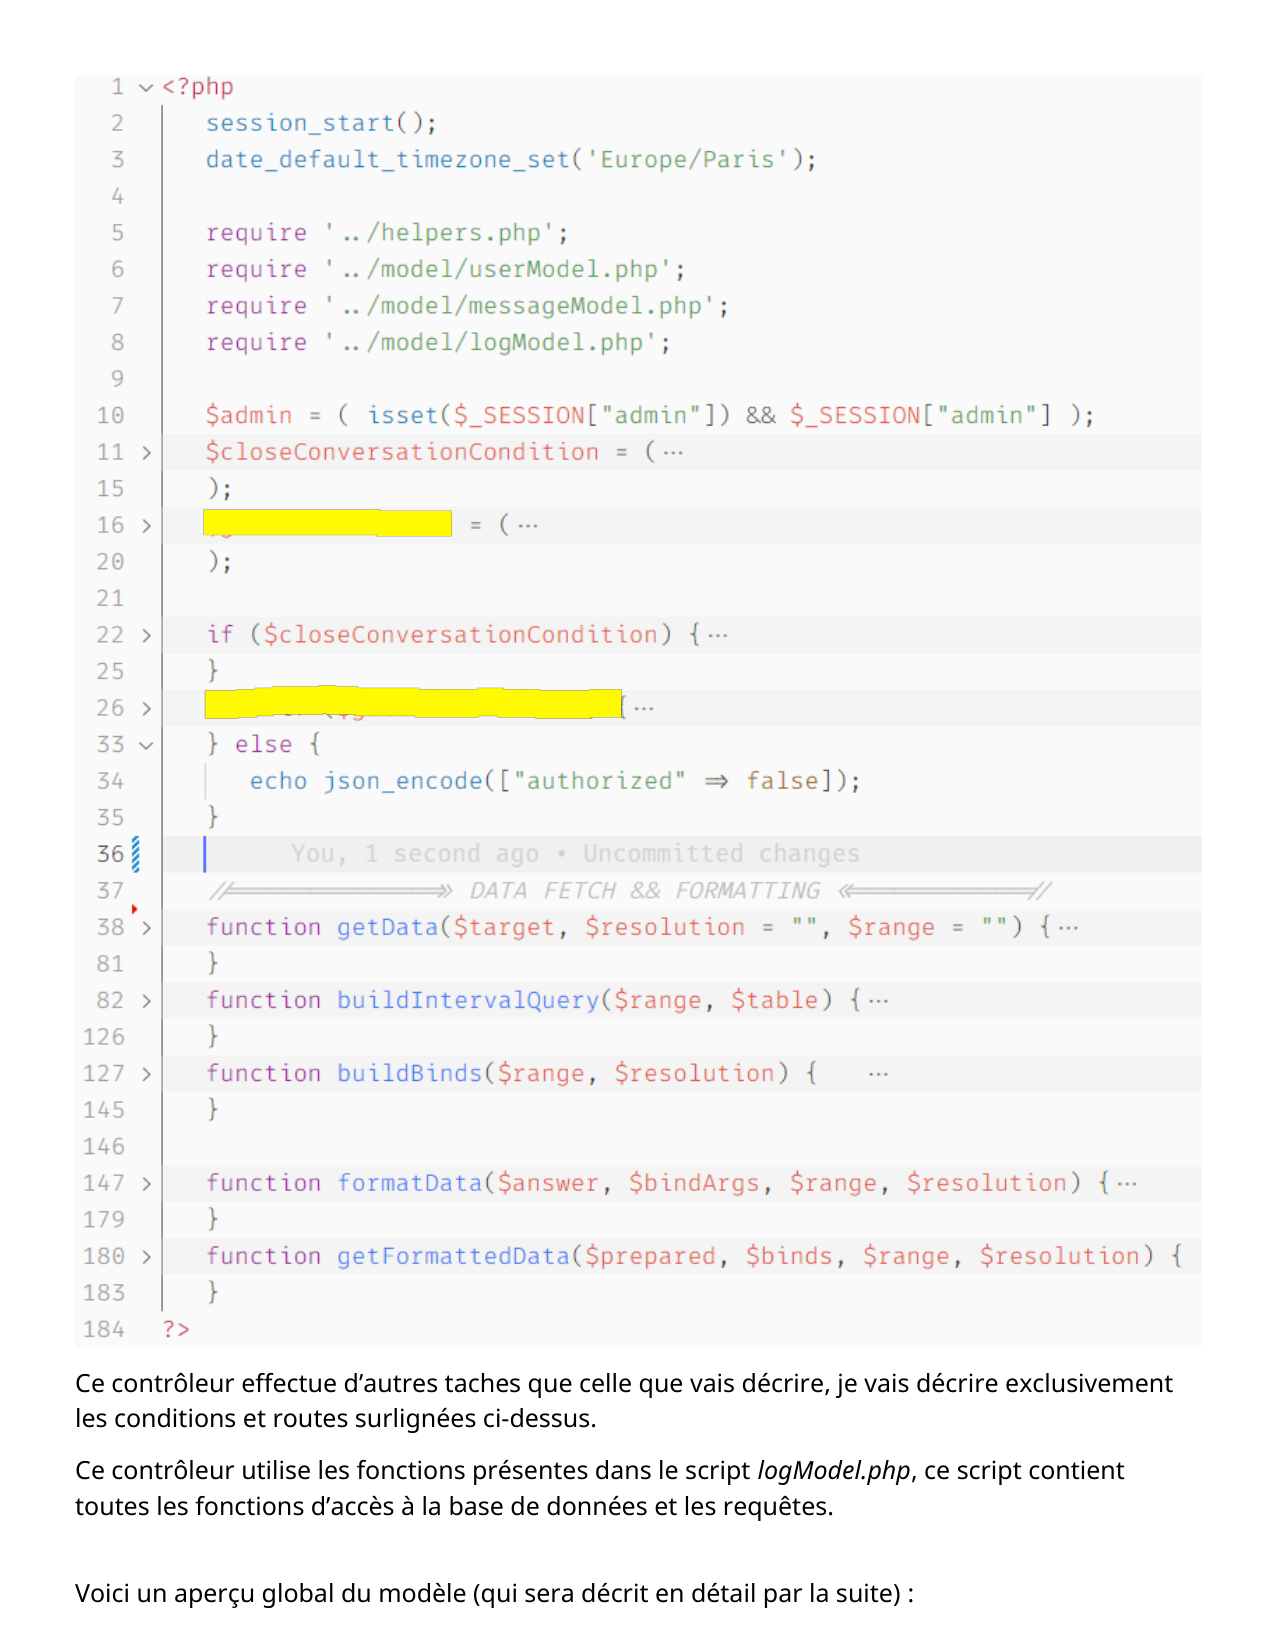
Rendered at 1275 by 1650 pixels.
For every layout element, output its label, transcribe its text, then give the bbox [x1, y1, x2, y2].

text Voici un aperçu global du modèle (qui sera décrit en détail par la suite) : [75, 1541, 1200, 1610]
text Ce contrôleur effectue d’autres taches que celle que vais décrire, je vais décrire exclusivement les conditions et routes surlignées ci-dessus. [75, 1366, 1200, 1435]
picture [75, 75, 1202, 1348]
text Ce contrôleur utilise les fonctions présentes dans le script logModel.php, ce script contient toutes les fonctions d’accès à la base de données et les requêtes. [75, 1453, 1200, 1522]
